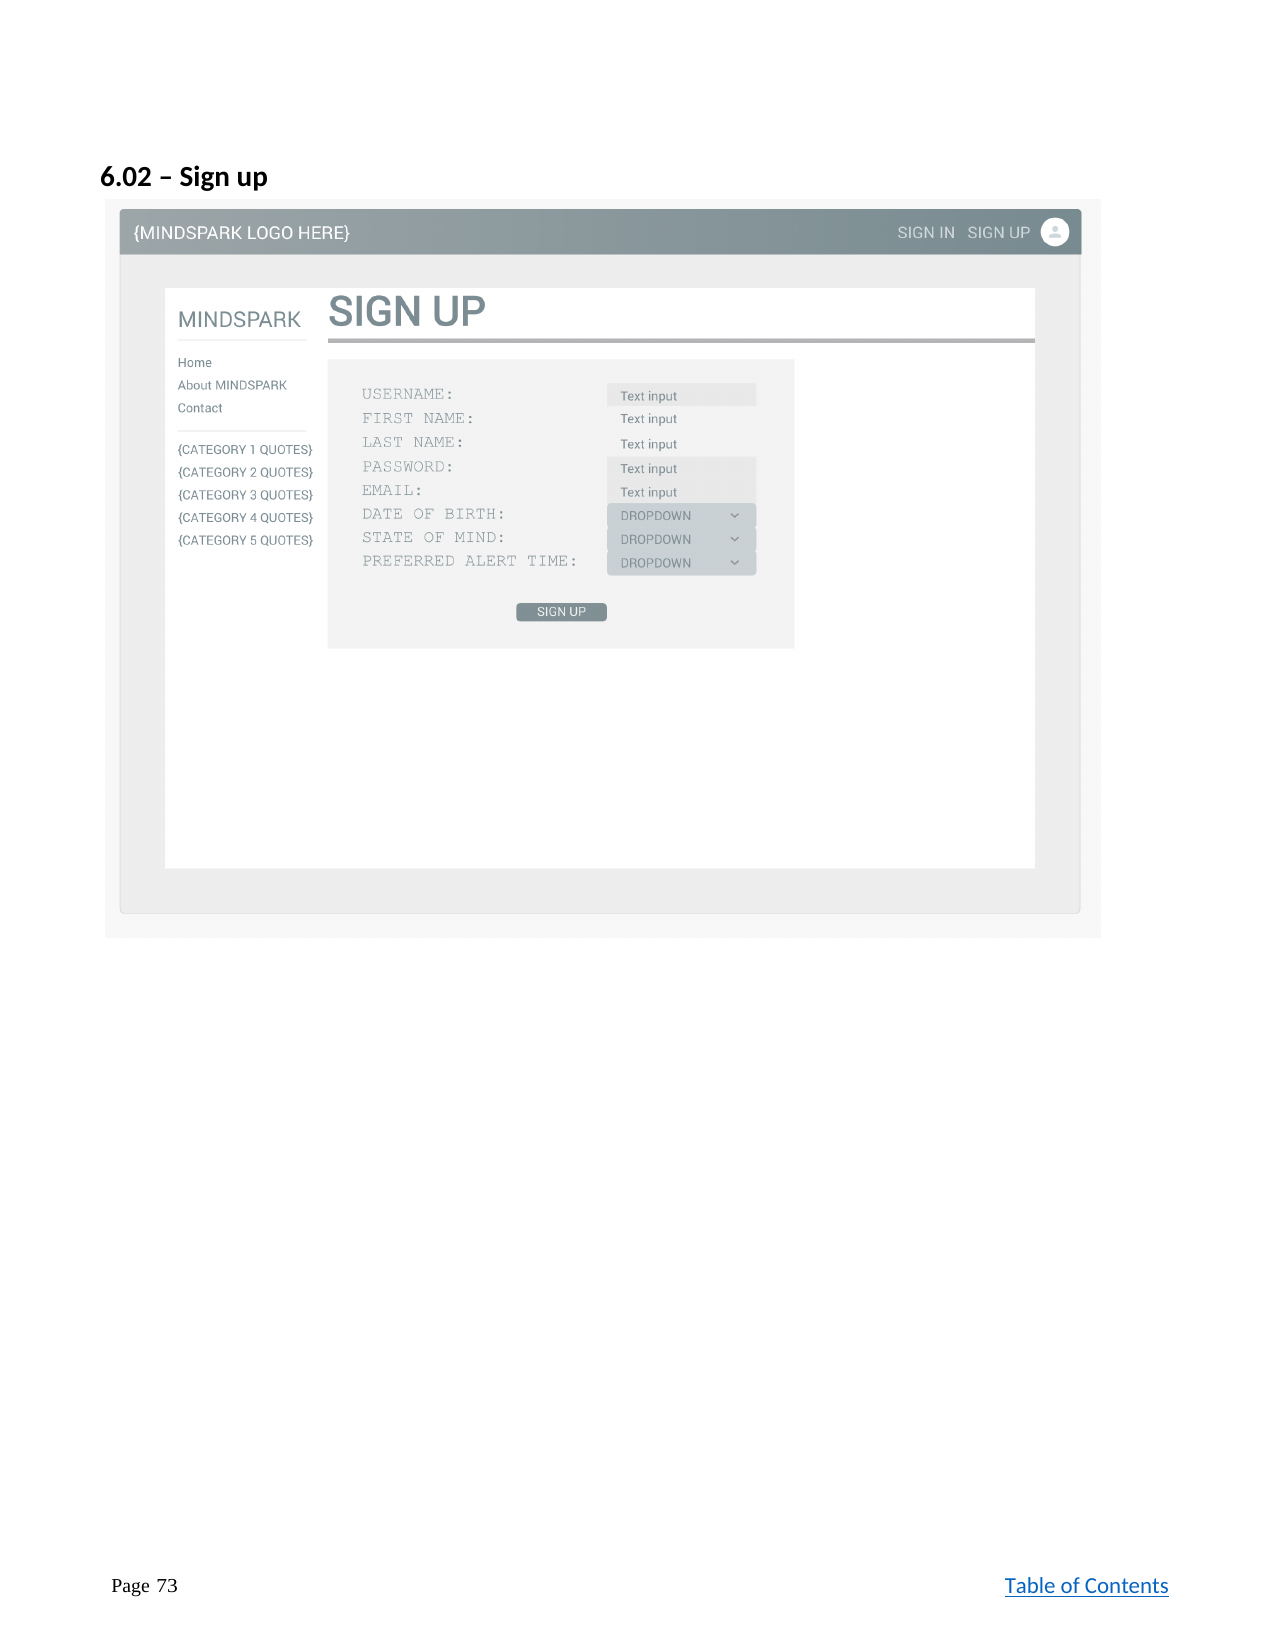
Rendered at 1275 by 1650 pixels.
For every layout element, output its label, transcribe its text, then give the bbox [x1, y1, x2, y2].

picture [105, 199, 1102, 938]
subtitle 6.02 – Sign up [100, 158, 1175, 194]
